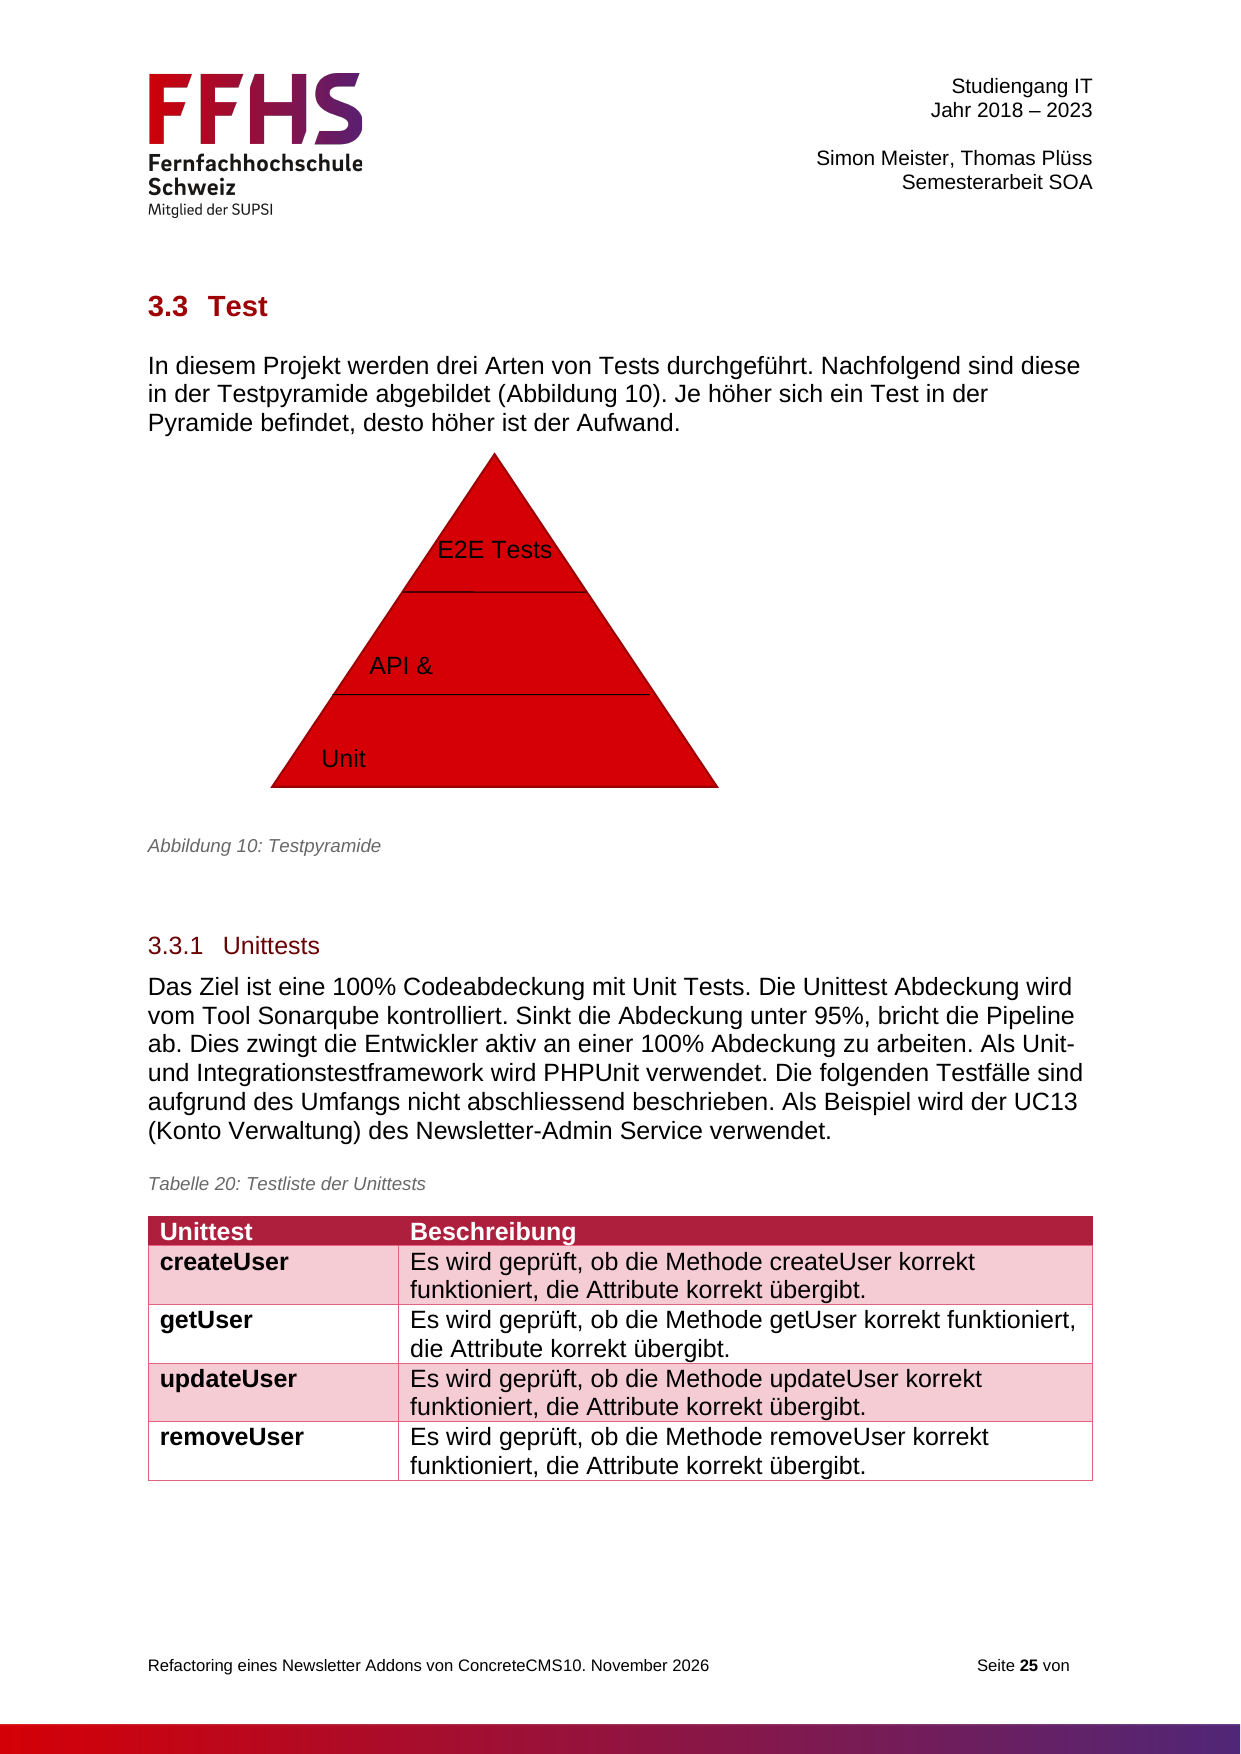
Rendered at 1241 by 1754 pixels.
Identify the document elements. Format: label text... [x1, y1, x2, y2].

table_cell Es wird geprüft, ob die Methode createUser korrekt funktioniert, die Attribute korrekt übergibt. [399, 1246, 1092, 1304]
text In diesem Projekt werden drei Arten von Tests durchgeführt. Nachfolgend sind diese in der Testpyramide abgebildet (Abbildung 10). Je höher sich ein Test in der Pyramide befindet, desto höher ist der Aufwand. [148, 351, 1092, 437]
table_header Beschreibung [399, 1217, 1092, 1245]
table_header Unittest [149, 1217, 398, 1245]
picture [0, 1724, 1241, 1754]
subtitle Unittests [148, 931, 1092, 959]
text Tabelle 20: Testliste der Unittests [148, 1173, 1092, 1195]
picture [148, 73, 363, 218]
table_cell Es wird geprüft, ob die Methode removeUser korrekt funktioniert, die Attribute korrekt übergibt. [399, 1422, 1092, 1479]
table_cell getUser [149, 1305, 398, 1362]
text Das Ziel ist eine 100% Codeabdeckung mit Unit Tests. Die Unittest Abdeckung wird vom Tool Sonarqube kontrolliert. Sinkt die Abdeckung unter 95%, bricht die Pipeline ab. Dies zwingt die Entwickler aktiv an einer 100% Abdeckung zu arbeiten. Als Unit- und Integrationstestframework wird PHPUnit verwendet. Die folgenden Testfälle sind aufgrund des Umfangs nicht abschliessend beschrieben. Als Beispiel wird der UC13 (Konto Verwaltung) des Newsletter-Admin Service verwendet. [148, 972, 1092, 1144]
text Abbildung 10: Testpyramide [148, 834, 1092, 856]
table_cell updateUser [149, 1364, 398, 1421]
table_cell removeUser [149, 1422, 398, 1479]
table_cell Es wird geprüft, ob die Methode getUser korrekt funktioniert, die Attribute korrekt übergibt. [399, 1305, 1092, 1362]
table_cell createUser [149, 1246, 398, 1304]
subtitle Test [148, 289, 1092, 323]
table_cell Es wird geprüft, ob die Methode updateUser korrekt funktioniert, die Attribute korrekt übergibt. [399, 1364, 1092, 1421]
